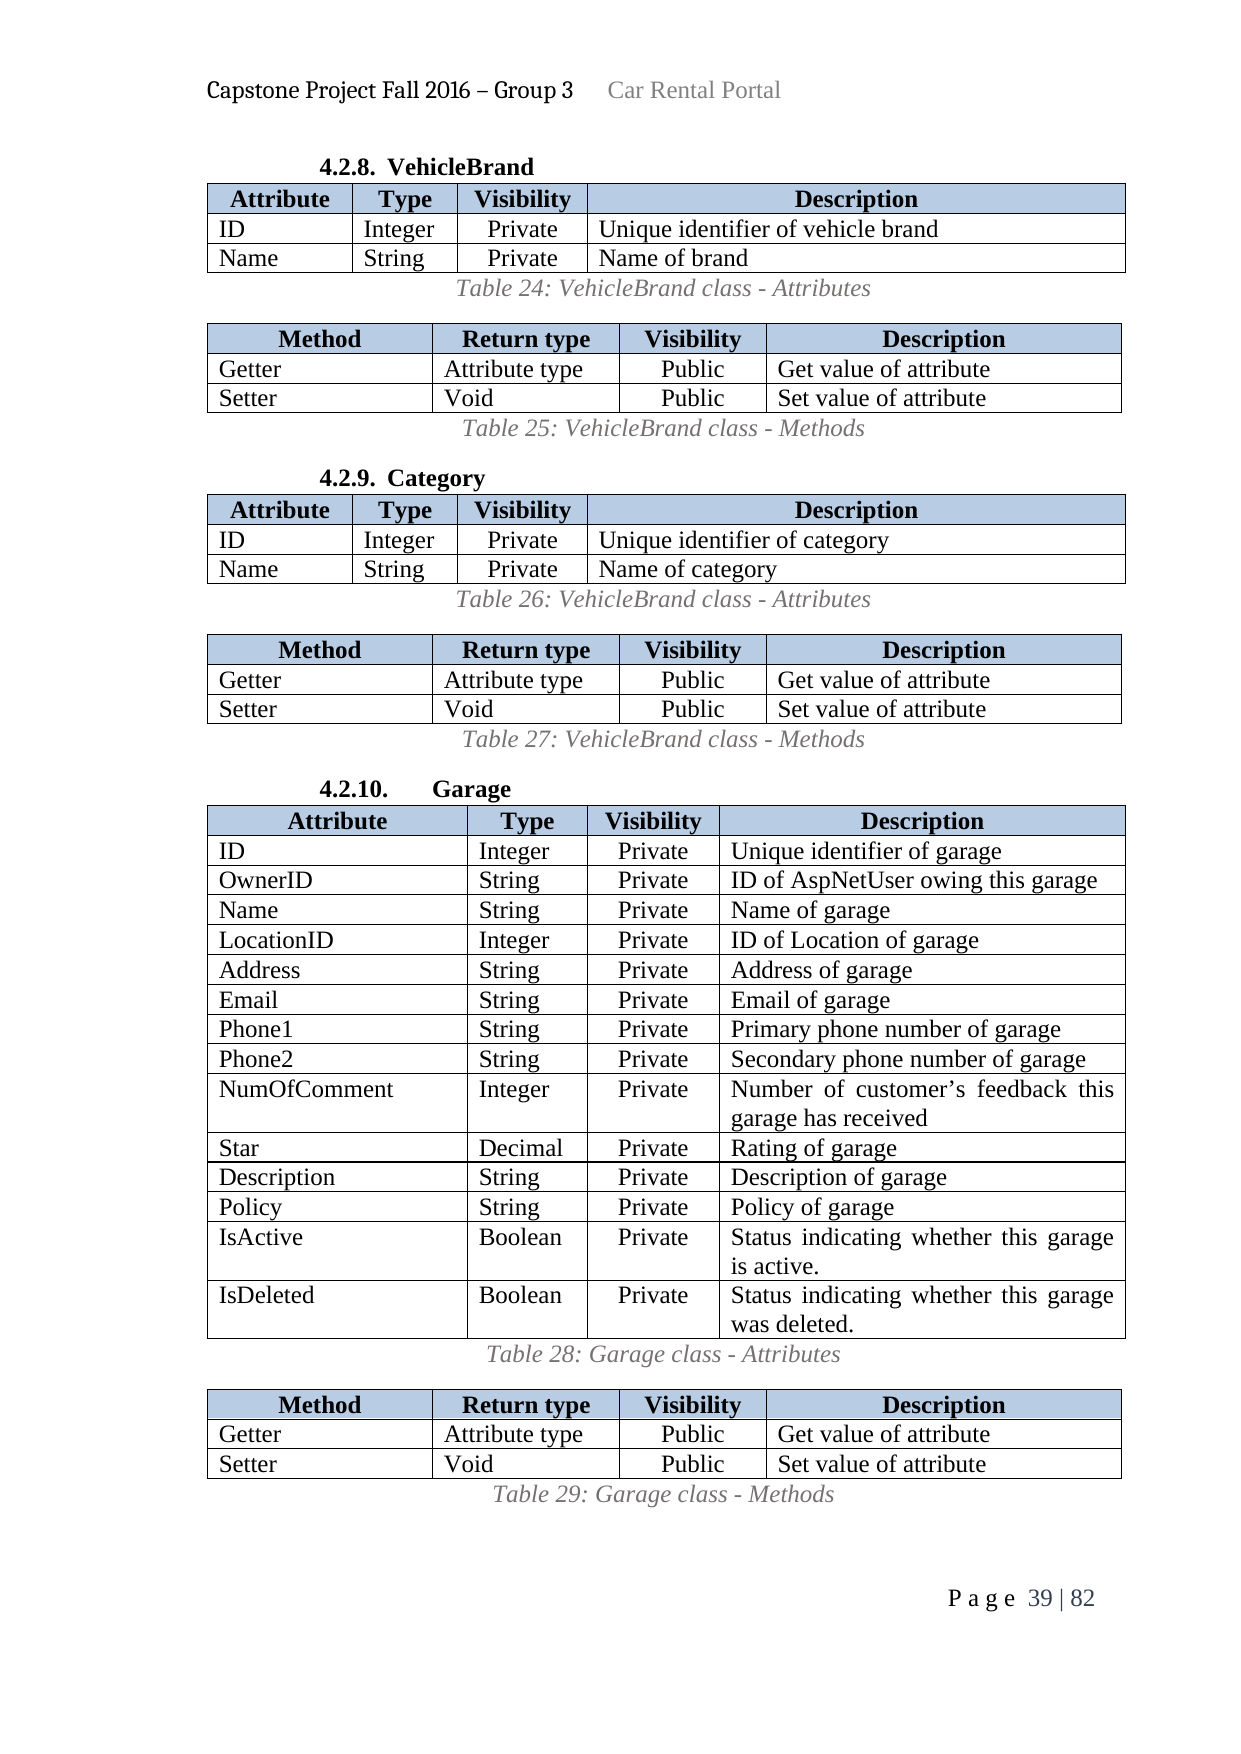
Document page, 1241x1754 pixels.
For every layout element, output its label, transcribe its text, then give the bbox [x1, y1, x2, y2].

table_header Return type [433, 324, 619, 353]
table_header Description [767, 635, 1121, 664]
table_cell Status indicating whether this garage is active. [720, 1222, 1125, 1279]
table_cell ID [208, 836, 467, 864]
table_cell Name [208, 895, 467, 924]
table_cell String [353, 244, 457, 272]
table_cell Number of customer’s feedback this garage has received [720, 1074, 1125, 1132]
table_header Attribute [208, 184, 352, 213]
table_cell Phone2 [208, 1044, 467, 1073]
table_cell Private [588, 1074, 719, 1132]
table_cell Private [588, 1281, 719, 1338]
table_cell Address of garage [720, 955, 1125, 984]
table_cell String [468, 1192, 587, 1221]
table_cell Void [433, 695, 619, 723]
table_header Attribute [208, 495, 352, 524]
table_cell Private [588, 1133, 719, 1161]
table_cell String [468, 955, 587, 984]
table_cell Private [458, 555, 587, 583]
table_cell Description of garage [720, 1163, 1125, 1191]
table_cell Email of garage [720, 985, 1125, 1013]
table_cell Description [208, 1163, 467, 1191]
table_cell ID of AspNetUser owing this garage [720, 866, 1125, 894]
table_cell Phone1 [208, 1015, 467, 1043]
table_cell Private [458, 214, 587, 242]
table_cell String [468, 1015, 587, 1043]
table_header Method [208, 635, 432, 664]
table_cell Policy of garage [720, 1192, 1125, 1221]
table_cell NumOfComment [208, 1074, 467, 1132]
table_cell Rating of garage [720, 1133, 1125, 1161]
table_cell Private [588, 1015, 719, 1043]
table_header Method [208, 1390, 432, 1418]
table_header Description [588, 495, 1125, 524]
table_header Visibility [620, 1390, 766, 1418]
table_cell Private [588, 1222, 719, 1279]
table_cell Getter [208, 354, 432, 382]
table_header Return type [433, 1390, 619, 1418]
table_cell Private [588, 955, 719, 984]
table_cell Boolean [468, 1281, 587, 1338]
table_cell Get value of attribute [767, 1420, 1121, 1448]
table_cell Void [433, 384, 619, 412]
table_cell ID of Location of garage [720, 925, 1125, 954]
table_cell Primary phone number of garage [720, 1015, 1125, 1043]
table_cell OwnerID [208, 866, 467, 894]
table_cell Public [620, 354, 766, 382]
table_header Visibility [458, 184, 587, 213]
table_cell Getter [208, 665, 432, 693]
table_cell Integer [353, 525, 457, 553]
table_cell Private [588, 985, 719, 1013]
table_cell IsActive [208, 1222, 467, 1279]
table_header Type [353, 495, 457, 524]
table_cell ID [208, 214, 352, 242]
table_cell Public [620, 1449, 766, 1478]
table_header Method [208, 324, 432, 353]
table_header Visibility [458, 495, 587, 524]
table_cell ID [208, 525, 352, 553]
table_cell Get value of attribute [767, 665, 1121, 693]
table_cell Private [588, 836, 719, 864]
table_cell Secondary phone number of garage [720, 1044, 1125, 1073]
table_header Attribute [208, 806, 467, 835]
table_cell Private [588, 925, 719, 954]
table_cell String [468, 866, 587, 894]
table_cell Star [208, 1133, 467, 1161]
table_cell Attribute type [433, 1420, 619, 1448]
table_cell Name [208, 555, 352, 583]
table_cell Private [588, 866, 719, 894]
subtitle Garage [319, 774, 1122, 803]
table_cell Attribute type [433, 354, 619, 382]
table_cell Private [458, 244, 587, 272]
table_cell String [468, 1044, 587, 1073]
subtitle Category [319, 463, 1122, 492]
table_header Description [720, 806, 1125, 835]
table_cell Public [620, 384, 766, 412]
table_cell Setter [208, 1449, 432, 1478]
table_cell Policy [208, 1192, 467, 1221]
table_cell Boolean [468, 1222, 587, 1279]
table_cell IsDeleted [208, 1281, 467, 1338]
table_cell Getter [208, 1420, 432, 1448]
table_cell Decimal [468, 1133, 587, 1161]
table_cell Integer [468, 925, 587, 954]
table_header Visibility [588, 806, 719, 835]
table_cell String [468, 895, 587, 924]
table_cell Private [588, 1044, 719, 1073]
table_header Description [767, 1390, 1121, 1418]
table_cell Integer [353, 214, 457, 242]
table_cell Address [208, 955, 467, 984]
table_cell Private [458, 525, 587, 553]
table_cell Unique identifier of vehicle brand [588, 214, 1125, 242]
table_header Description [588, 184, 1125, 213]
table_header Visibility [620, 324, 766, 353]
table_cell Public [620, 665, 766, 693]
table_header Return type [433, 635, 619, 664]
table_cell LocationID [208, 925, 467, 954]
table_header Type [353, 184, 457, 213]
table_header Visibility [620, 635, 766, 664]
table_cell Name of brand [588, 244, 1125, 272]
table_cell Integer [468, 836, 587, 864]
table_cell Public [620, 695, 766, 723]
table_cell Void [433, 1449, 619, 1478]
subtitle VehicleBrand [319, 152, 1122, 181]
table_cell Private [588, 895, 719, 924]
table_cell Set value of attribute [767, 384, 1121, 412]
table_cell String [353, 555, 457, 583]
table_cell Public [620, 1420, 766, 1448]
table_cell Integer [468, 1074, 587, 1132]
table_cell String [468, 985, 587, 1013]
table_header Description [767, 324, 1121, 353]
table_cell Email [208, 985, 467, 1013]
table_cell Name [208, 244, 352, 272]
table_cell Private [588, 1163, 719, 1191]
table_cell Name of category [588, 555, 1125, 583]
table_cell Unique identifier of category [588, 525, 1125, 553]
table_header Type [468, 806, 587, 835]
table_cell Private [588, 1192, 719, 1221]
table_cell Name of garage [720, 895, 1125, 924]
table_cell Set value of attribute [767, 1449, 1121, 1478]
table_cell Setter [208, 384, 432, 412]
table_cell Unique identifier of garage [720, 836, 1125, 864]
table_cell Status indicating whether this garage was deleted. [720, 1281, 1125, 1338]
table_cell String [468, 1163, 587, 1191]
table_cell Setter [208, 695, 432, 723]
table_cell Attribute type [433, 665, 619, 693]
table_cell Get value of attribute [767, 354, 1121, 382]
table_cell Set value of attribute [767, 695, 1121, 723]
